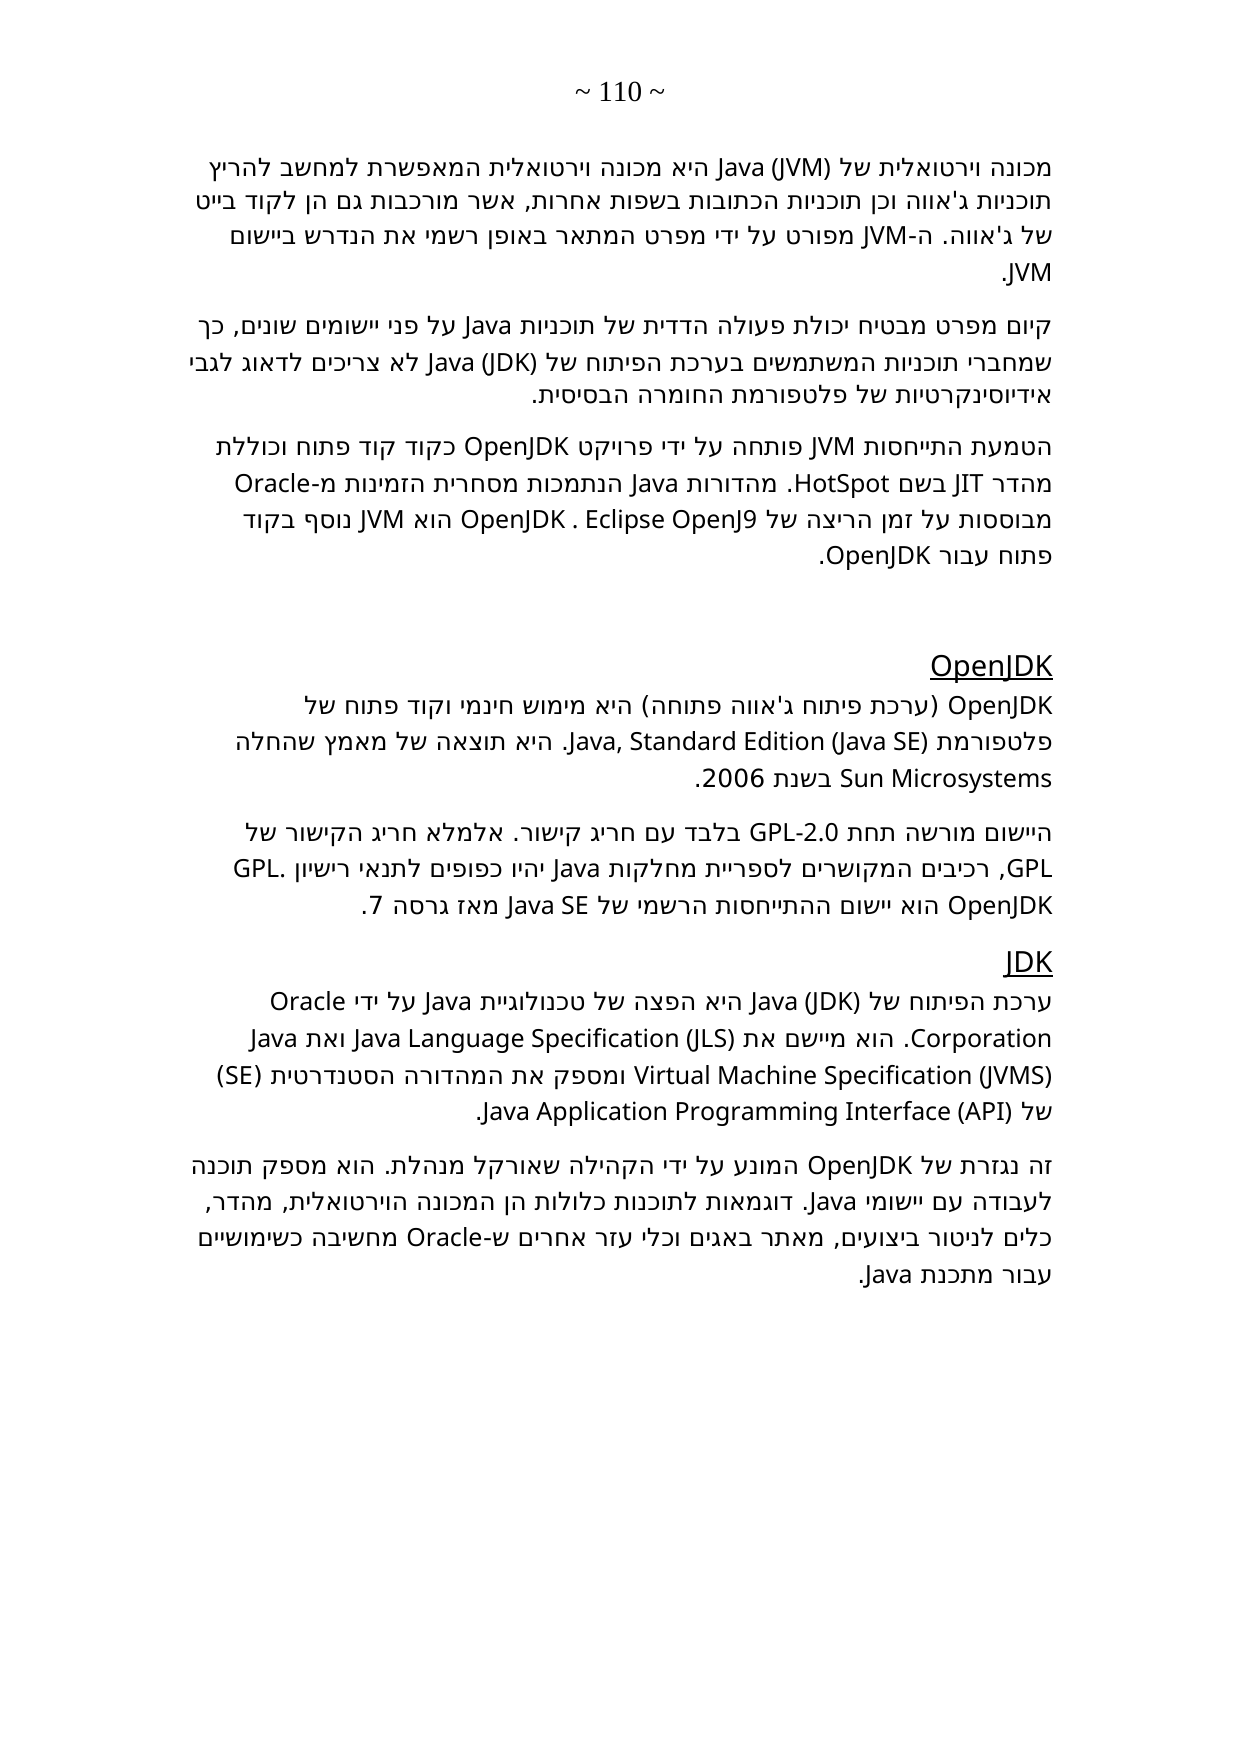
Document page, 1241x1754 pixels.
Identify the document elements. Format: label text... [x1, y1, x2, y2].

text קיום מפרט מבטיח יכולת פעולה הדדית של תוכניות Java על פני יישומים שונים, כך שמחברי תוכניות המשתמשים בערכת הפיתוח של Java (JDK) לא צריכים לדאוג לגבי אידיוסינקרטיות של פלטפורמת החומרה הבסיסית. [187, 308, 1053, 410]
text היישום מורשה תחת GPL-2.0 בלבד עם חריג קישור. אלמלא חריג הקישור של GPL, רכיבים המקושרים לספריית מחלקות Java יהיו כפופים לתנאי רישיון GPL. OpenJDK הוא יישום ההתייחסות הרשמי של Java SE מאז גרסה 7. [187, 814, 1053, 922]
subtitle OpenJDK [187, 645, 1053, 684]
subtitle JDK [187, 941, 1053, 981]
text ערכת הפיתוח של Java (JDK) היא הפצה של טכנולוגיית Java על ידי Oracle Corporation. הוא מיישם את Java Language Specification (JLS) ואת Java Virtual Machine Specification (JVMS) ומספק את המהדורה הסטנדרטית (SE) של Java Application Programming Interface (API). [187, 984, 1053, 1128]
text OpenJDK (ערכת פיתוח ג'אווה פתוחה) היא מימוש חינמי וקוד פתוח של פלטפורמת Java, Standard Edition (Java SE). היא תוצאה של מאמץ שהחלה Sun Microsystems בשנת 2006. [187, 688, 1053, 795]
text הטמעת התייחסות JVM פותחה על ידי פרויקט OpenJDK כקוד קוד פתוח וכוללת מהדר JIT בשם HotSpot. מהדורות Java הנתמכות מסחרית הזמינות מ-Oracle מבוססות על זמן הריצה של OpenJDK . Eclipse OpenJ9 הוא JVM נוסף בקוד פתוח עבור OpenJDK. [187, 429, 1053, 572]
text זה נגזרת של OpenJDK המונע על ידי הקהילה שאורקל מנהלת. הוא מספק תוכנה לעבודה עם יישומי Java. דוגמאות לתוכנות כלולות הן המכונה הוירטואלית, מהדר, כלים לניטור ביצועים, מאתר באגים וכלי עזר אחרים ש-Oracle מחשיבה כשימושיים עבור מתכנת Java. [187, 1147, 1053, 1290]
text מכונה וירטואלית של Java (JVM) היא מכונה וירטואלית המאפשרת למחשב להריץ תוכניות ג'אווה וכן תוכניות הכתובות בשפות אחרות, אשר מורכבות גם הן לקוד בייט של ג'אווה. ה-JVM מפורט על ידי מפרט המתאר באופן רשמי את הנדרש ביישום JVM. [187, 150, 1053, 289]
